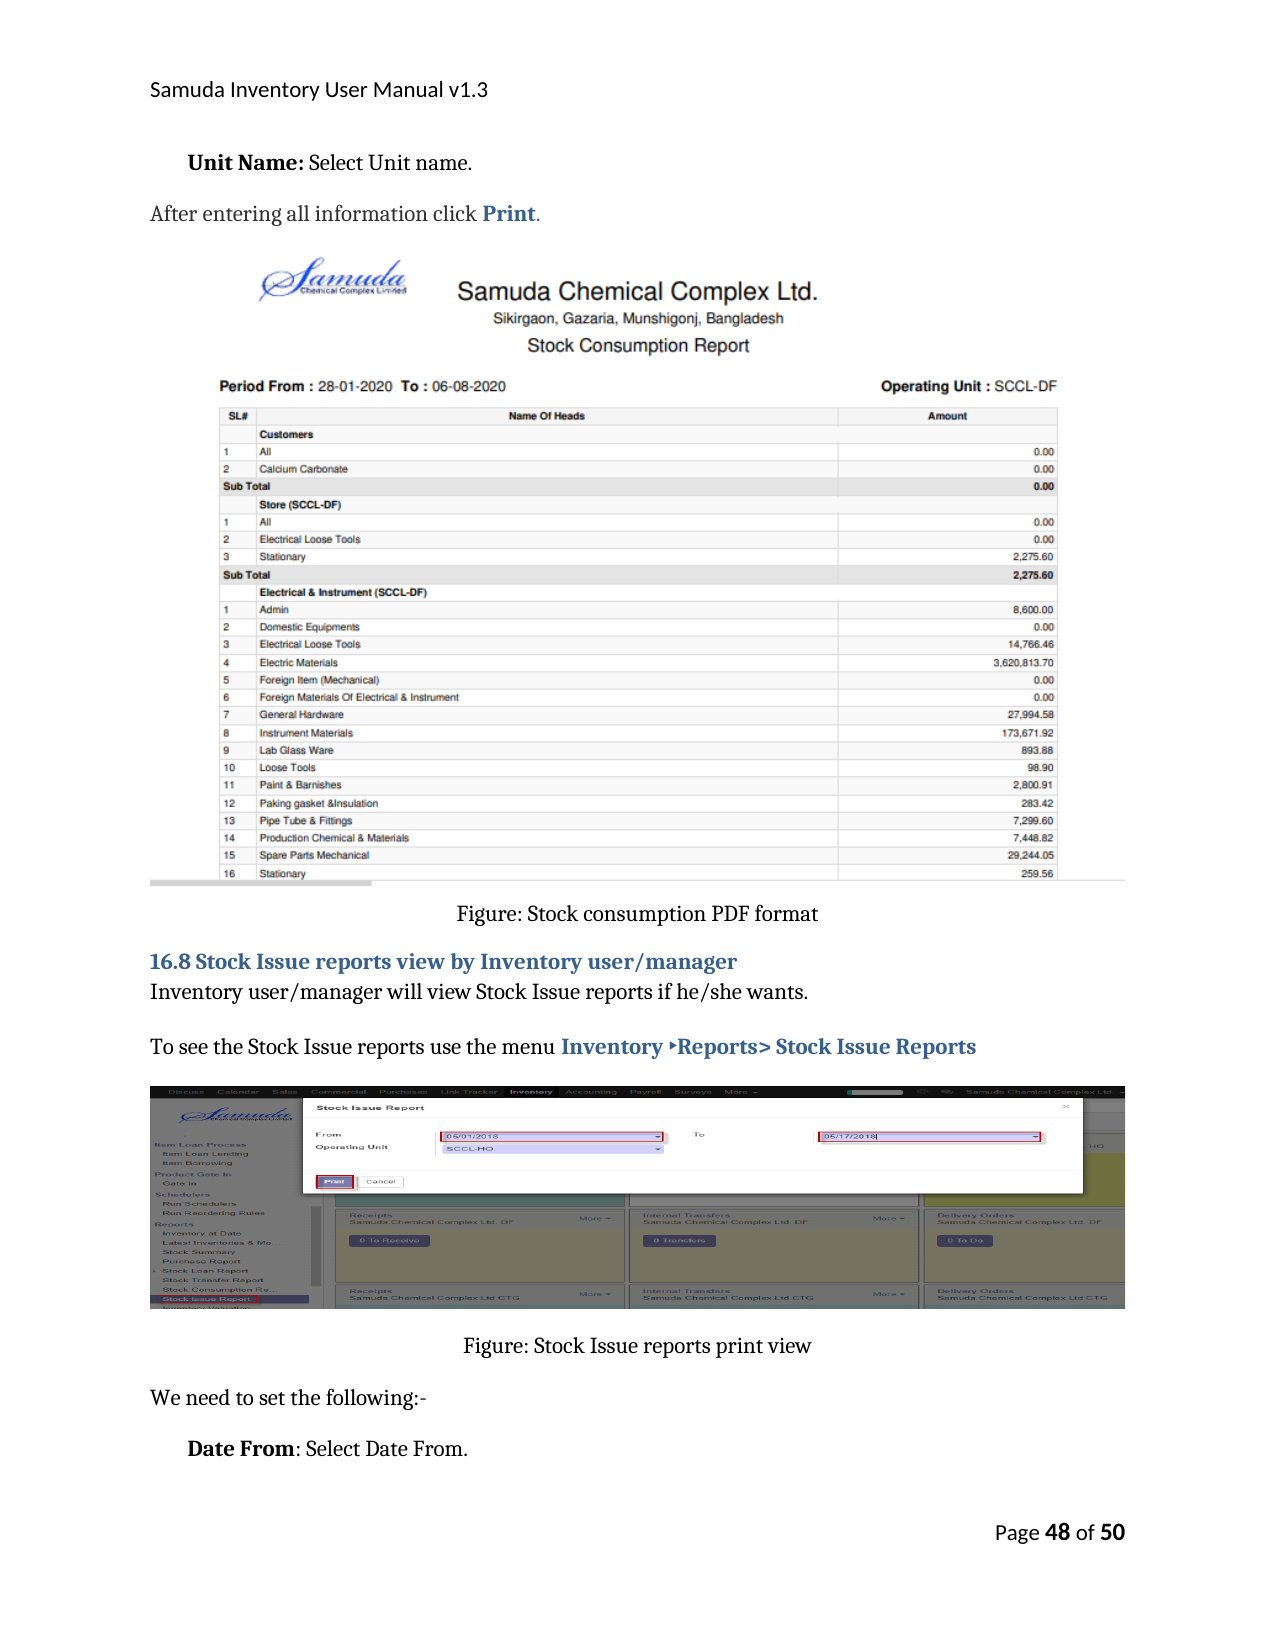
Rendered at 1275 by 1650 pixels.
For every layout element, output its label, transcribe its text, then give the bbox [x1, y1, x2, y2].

text Unit Name: Select Unit name. [187, 150, 1125, 176]
text To see the Stock Issue reports use the menu Inventory ‣Reports> Stock Issue Reports [150, 1030, 668, 1061]
text Figure: Stock consumption PDF format [150, 901, 1125, 928]
picture [150, 1086, 1125, 1309]
text We need to set the following:- [150, 1384, 1125, 1411]
text Date From: Select Date From. [187, 1435, 1125, 1462]
text Figure: Stock Issue reports print view [150, 1333, 1125, 1360]
text Inventory user/manager will view Stock Issue reports if he/she wants. [150, 979, 1125, 1005]
subtitle 16.8 Stock Issue reports view by Inventory user/manager [150, 948, 1125, 975]
picture [150, 243, 1125, 886]
text After entering all information click Print. [150, 201, 1125, 227]
text To see the Stock Issue reports use the menu Inventory ‣Reports> Stock Issue Reports [677, 1030, 1125, 1061]
